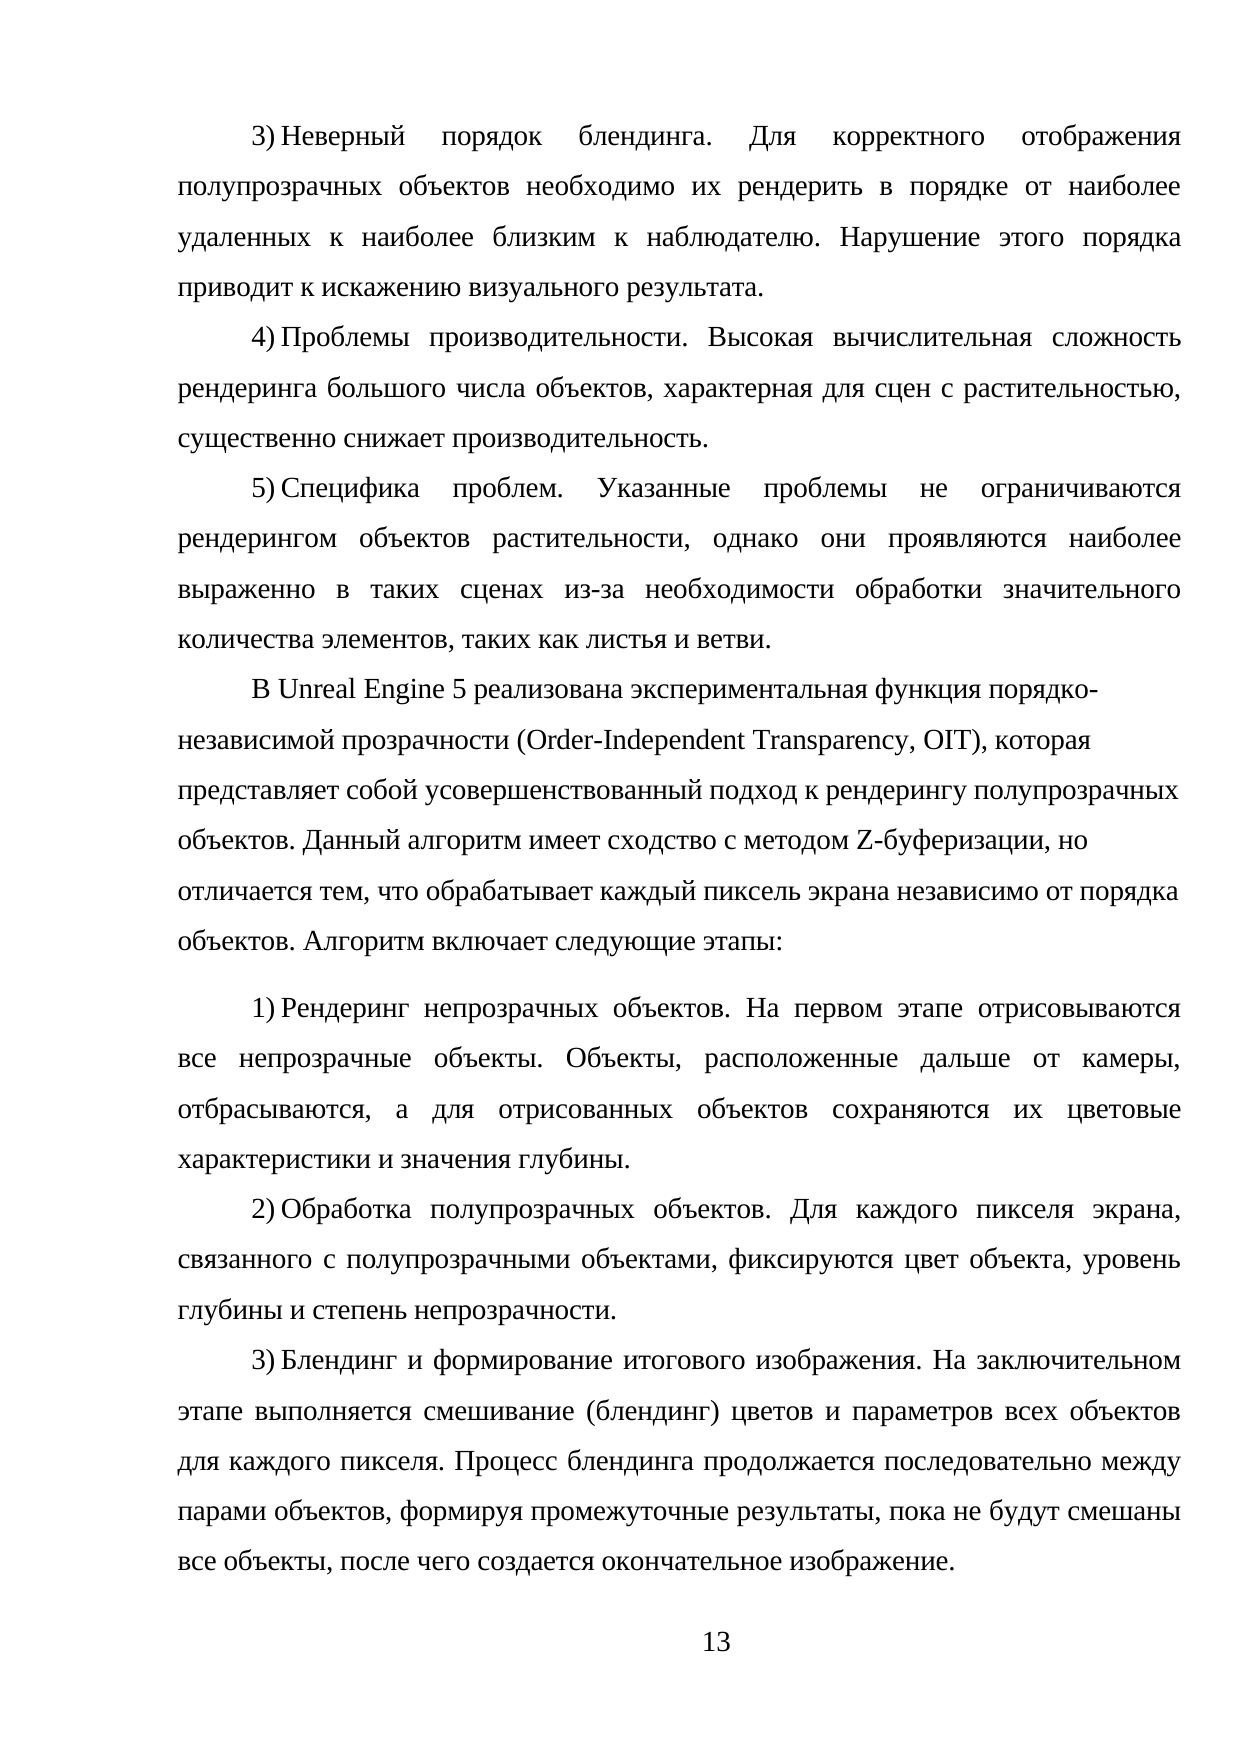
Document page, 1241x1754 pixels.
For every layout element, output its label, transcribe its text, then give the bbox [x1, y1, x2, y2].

list Неверный порядок блендинга. Для корректного отображения полупрозрачных объектов необходимо их рендерить в порядке от наиболее удаленных к наиболее близким к наблюдателю. Нарушение этого порядка приводит к искажению визуального результата. [177, 118, 1181, 303]
list Блендинг и формирование итогового изображения. На заключительном этапе выполняется смешивание (блендинг) цветов и параметров всех объектов для каждого пикселя. Процесс блендинга продолжается последовательно между парами объектов, формируя промежуточные результаты, пока не будут смешаны все объекты, после чего создается окончательное изображение. [177, 1342, 1181, 1577]
text В Unreal Engine 5 реализована экспериментальная функция порядко-независимой прозрачности (Order-Independent Transparency, OIT), которая представляет собой усовершенствованный подход к рендерингу полупрозрачных объектов. Данный алгоритм имеет сходство с методом Z-буферизации, но отличается тем, что обрабатывает каждый пиксель экрана независимо от порядка объектов. Алгоритм включает следующие этапы: [177, 672, 1181, 957]
list Рендеринг непрозрачных объектов. На первом этапе отрисовываются все непрозрачные объекты. Объекты, расположенные дальше от камеры, отбрасываются, а для отрисованных объектов сохраняются их цветовые характеристики и значения глубины. [177, 990, 1181, 1174]
list Обработка полупрозрачных объектов. Для каждого пикселя экрана, связанного с полупрозрачными объектами, фиксируются цвет объекта, уровень глубины и степень непрозрачности. [177, 1191, 1181, 1326]
list Проблемы производительности. Высокая вычислительная сложность рендеринга большого числа объектов, характерная для сцен с растительностью, существенно снижает производительность. [177, 319, 1181, 453]
list Специфика проблем. Указанные проблемы не ограничиваются рендерингом объектов растительности, однако они проявляются наиболее выраженно в таких сценах из-за необходимости обработки значительного количества элементов, таких как листья и ветви. [177, 470, 1181, 655]
